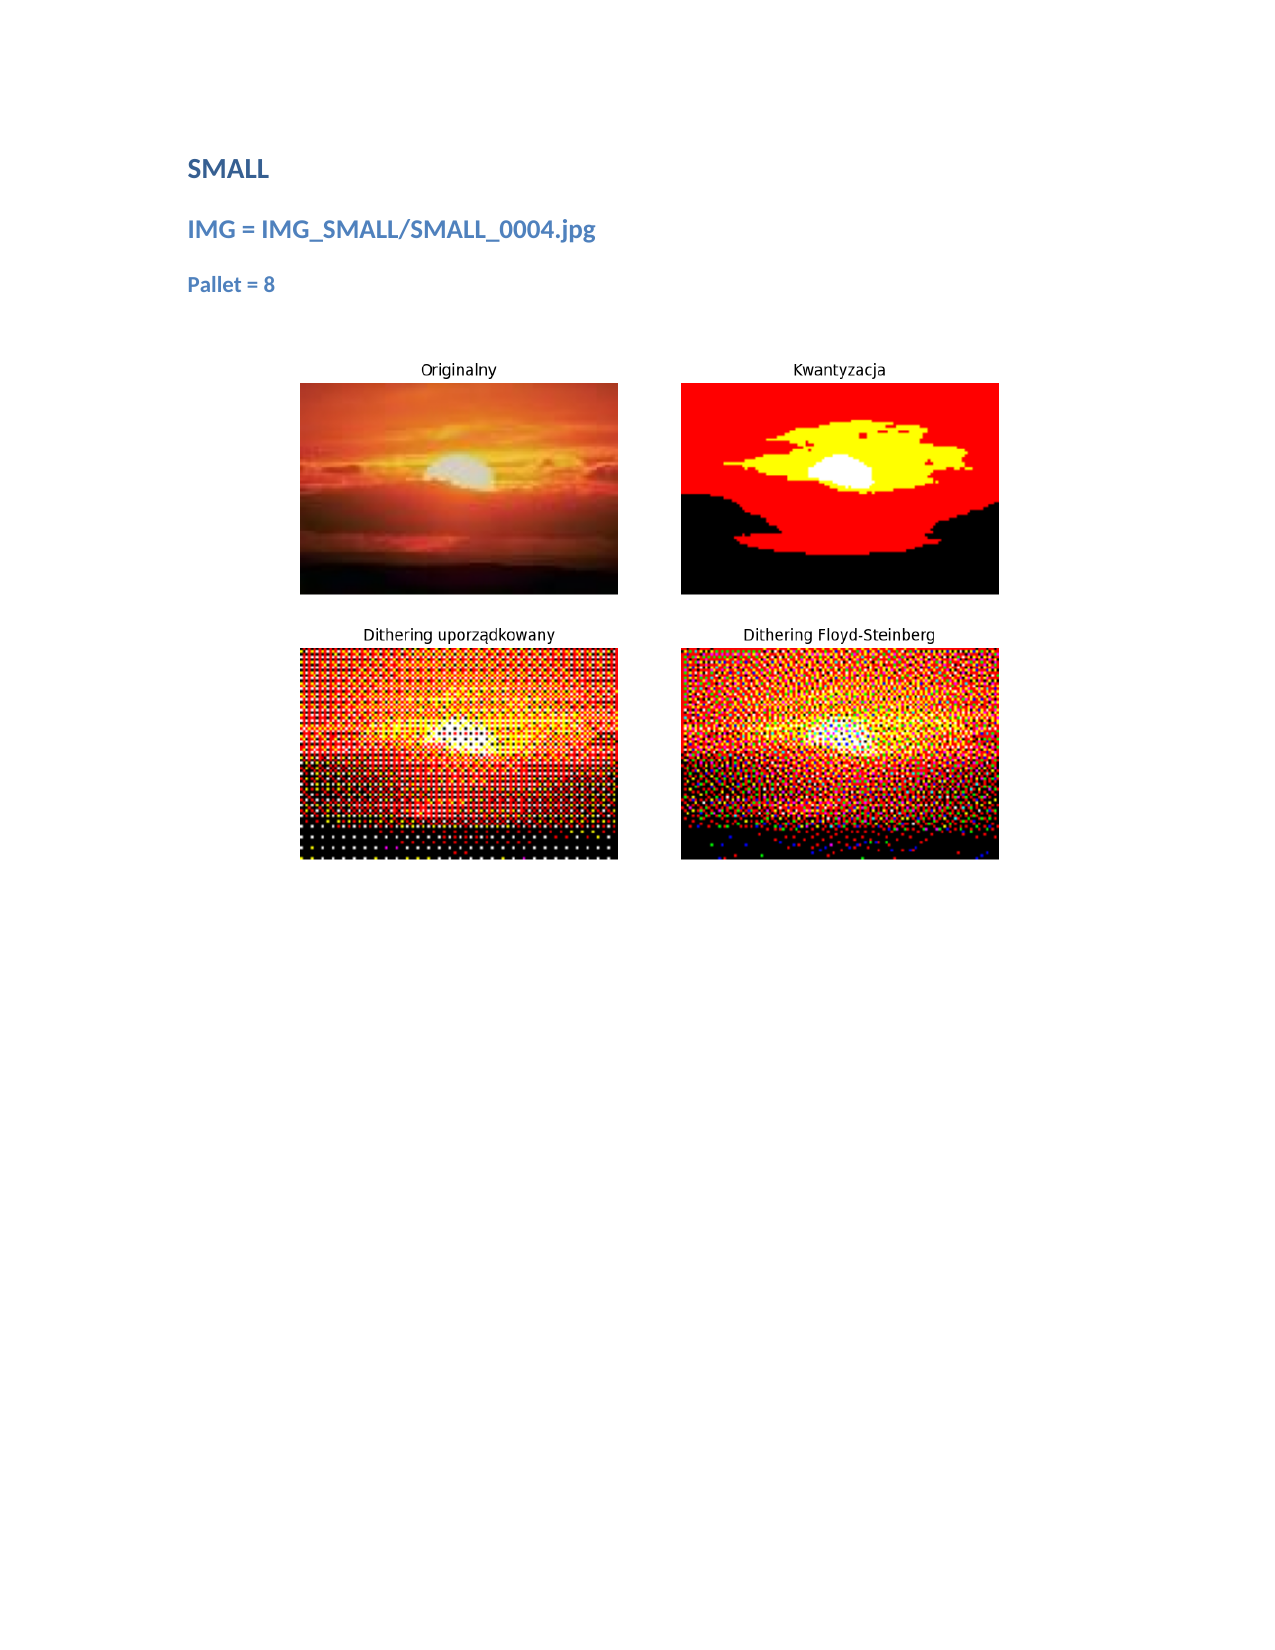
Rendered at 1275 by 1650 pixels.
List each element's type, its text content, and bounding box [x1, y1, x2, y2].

subtitle IMG = IMG_SMALL/SMALL_0004.jpg [187, 212, 1087, 245]
picture [187, 302, 1088, 933]
subtitle Pallet = 8 [187, 271, 1087, 298]
subtitle SMALL [187, 150, 1087, 186]
